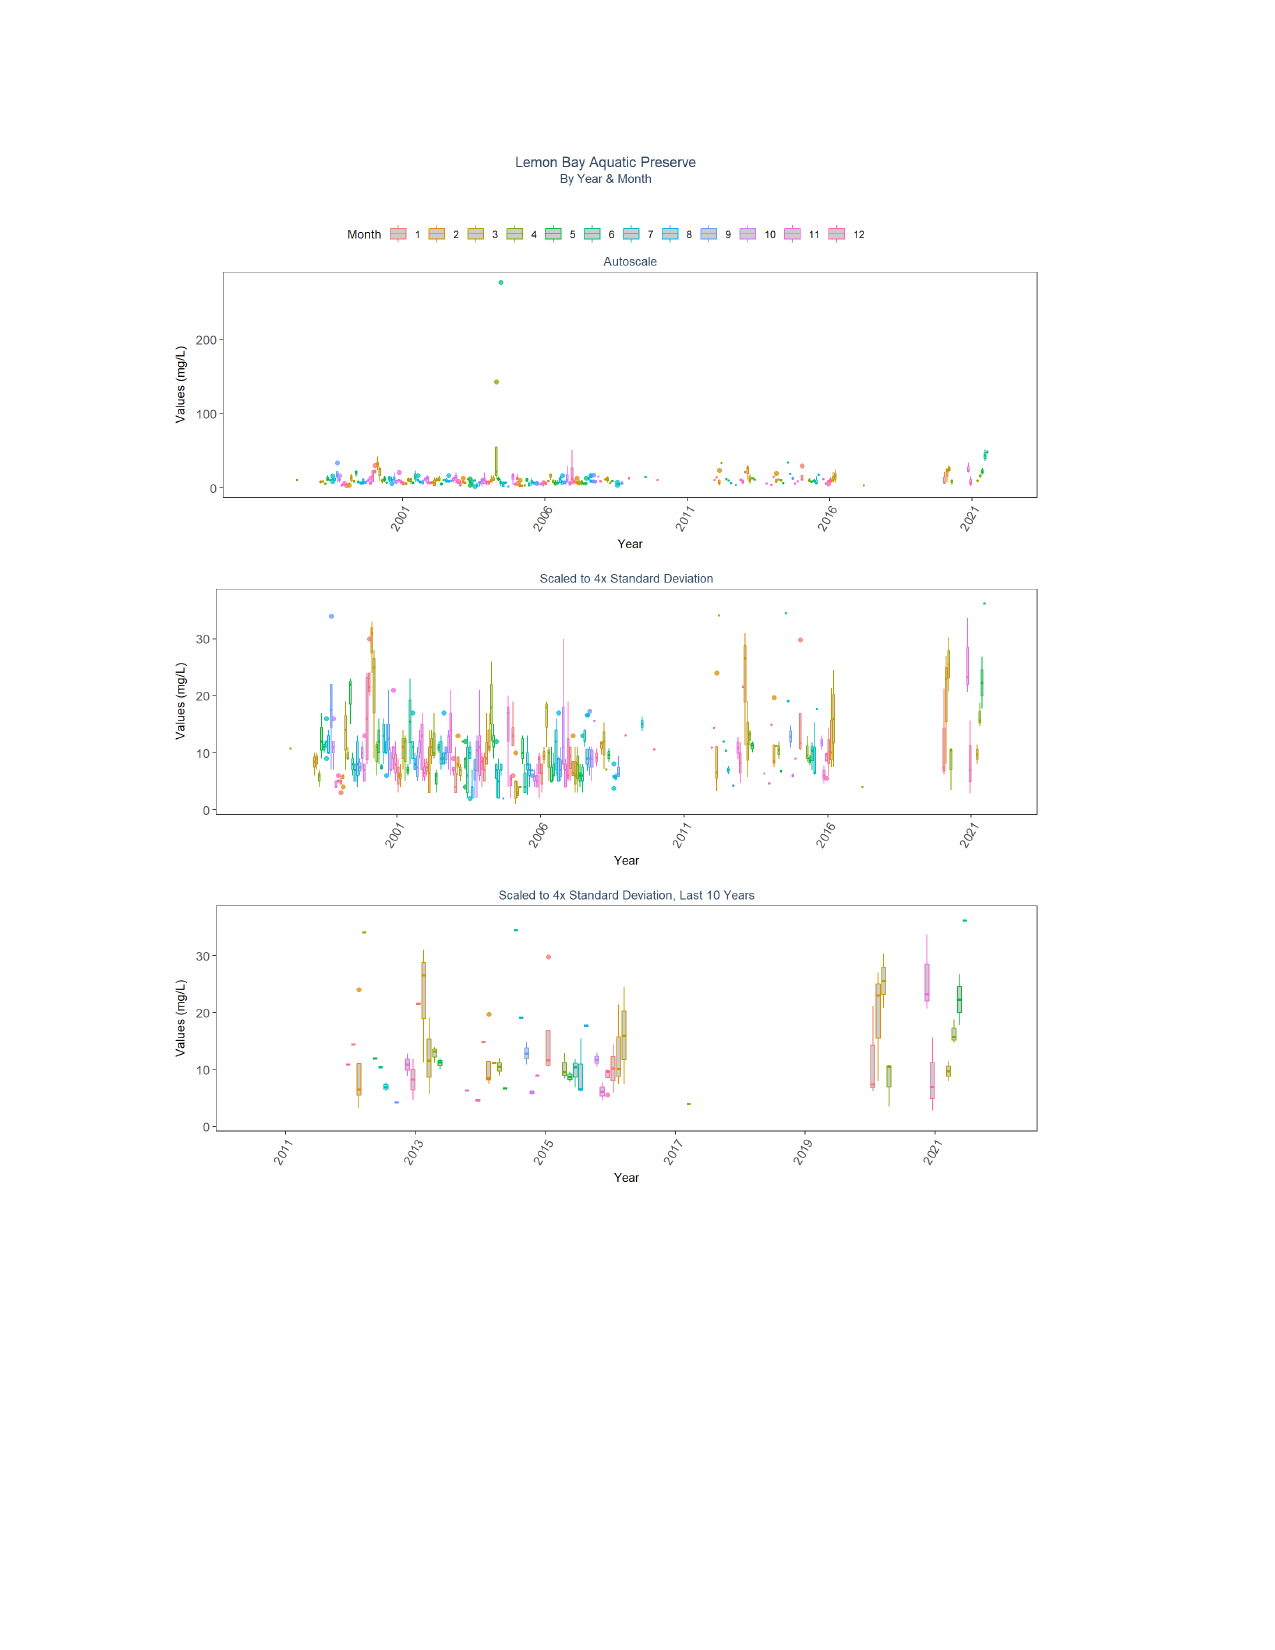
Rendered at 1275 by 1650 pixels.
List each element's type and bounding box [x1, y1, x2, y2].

picture [168, 150, 1044, 1200]
